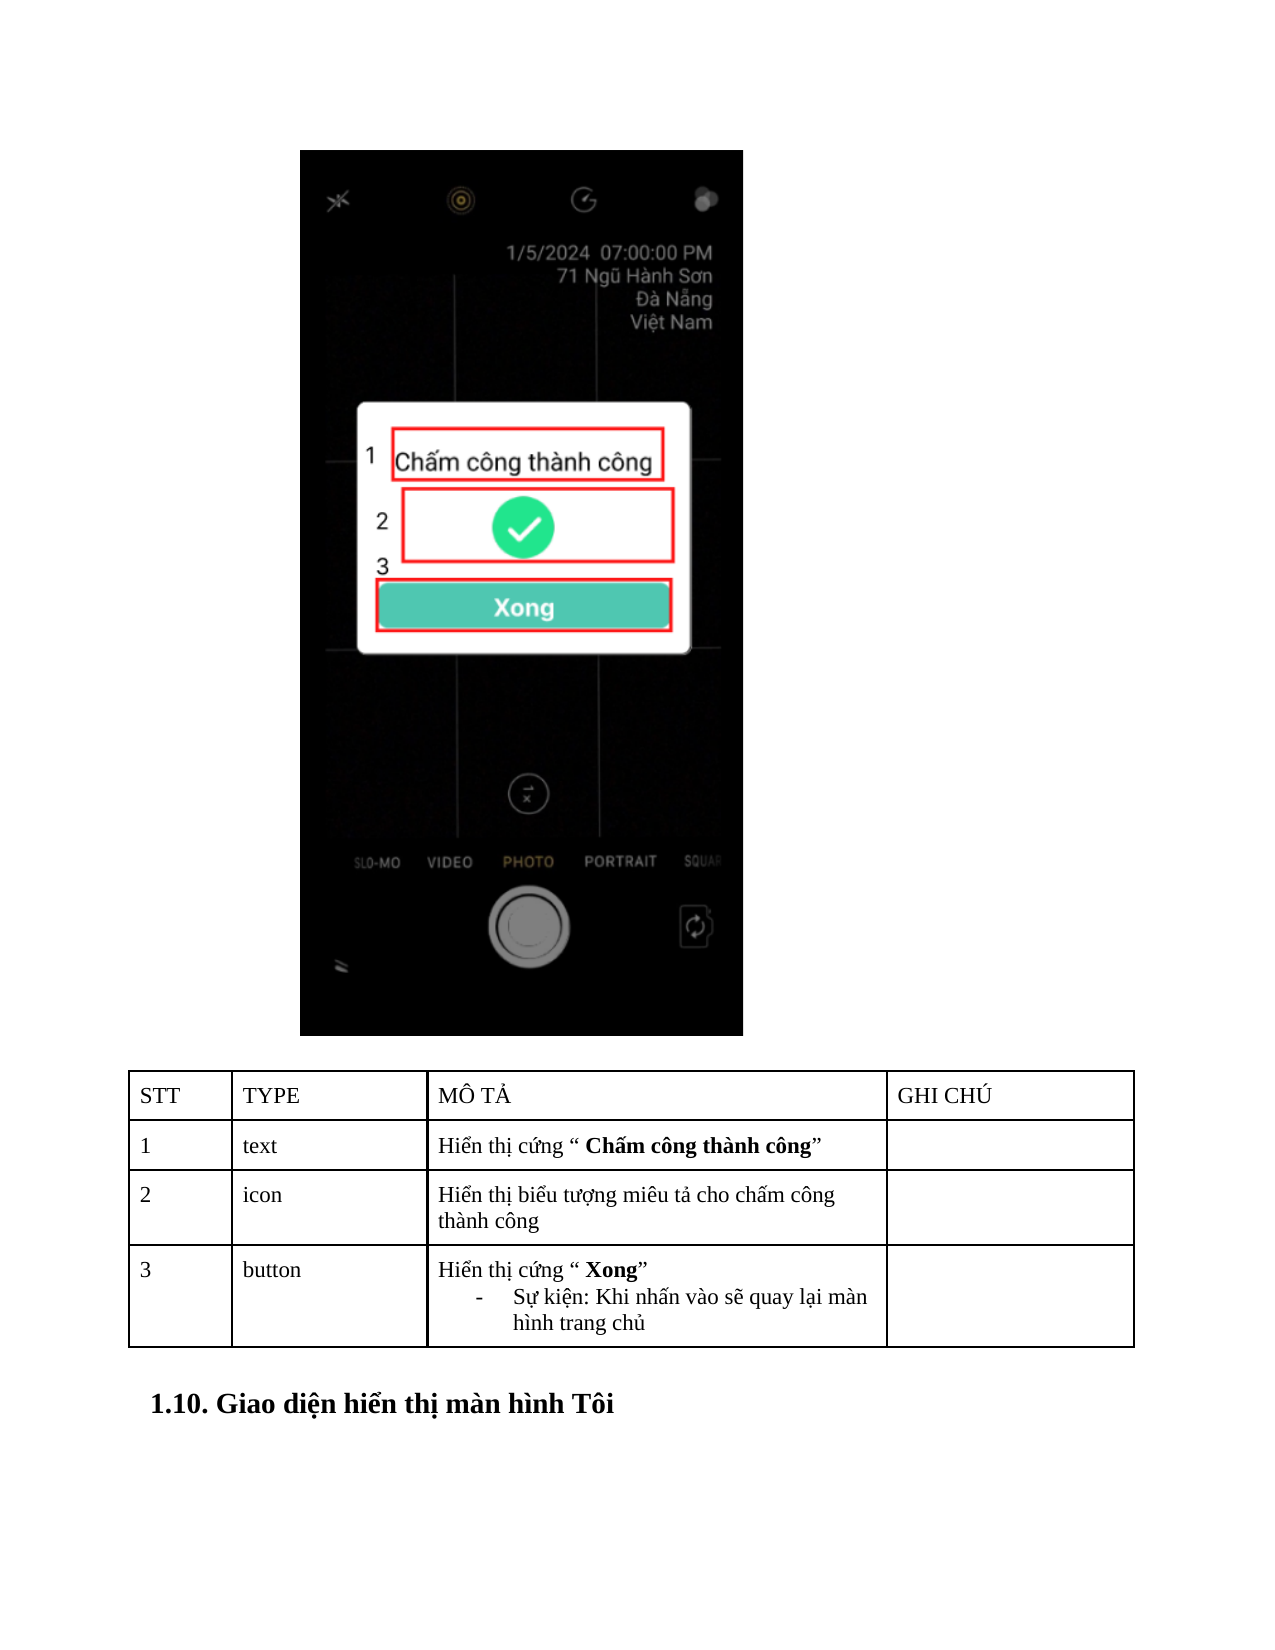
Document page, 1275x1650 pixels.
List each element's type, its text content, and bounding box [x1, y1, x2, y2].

table_cell 3 [130, 1246, 231, 1346]
table_cell Hiển thị cứng “ Chấm công thành công” [429, 1121, 886, 1168]
table_cell Hiển thị cứng “ Xong” Sự kiện: Khi nhấn vào sẽ quay lại màn hình trang chủ [429, 1246, 886, 1346]
table_header MÔ TẢ [429, 1072, 886, 1119]
table_cell [888, 1246, 1133, 1346]
picture [300, 150, 744, 1036]
table_header TYPE [233, 1072, 426, 1119]
table_cell icon [233, 1171, 426, 1244]
text 1.10. Giao diện hiển thị màn hình Tôi [150, 1387, 1125, 1420]
table_header GHI CHÚ [888, 1072, 1133, 1119]
table_cell 1 [130, 1121, 231, 1168]
table_header STT [130, 1072, 231, 1119]
table_cell [888, 1171, 1133, 1244]
table_cell button [233, 1246, 426, 1346]
table_cell Hiển thị biểu tượng miêu tả cho chấm công thành công [429, 1171, 886, 1244]
table_cell [888, 1121, 1133, 1168]
table_cell text [233, 1121, 426, 1168]
table_cell 2 [130, 1171, 231, 1244]
